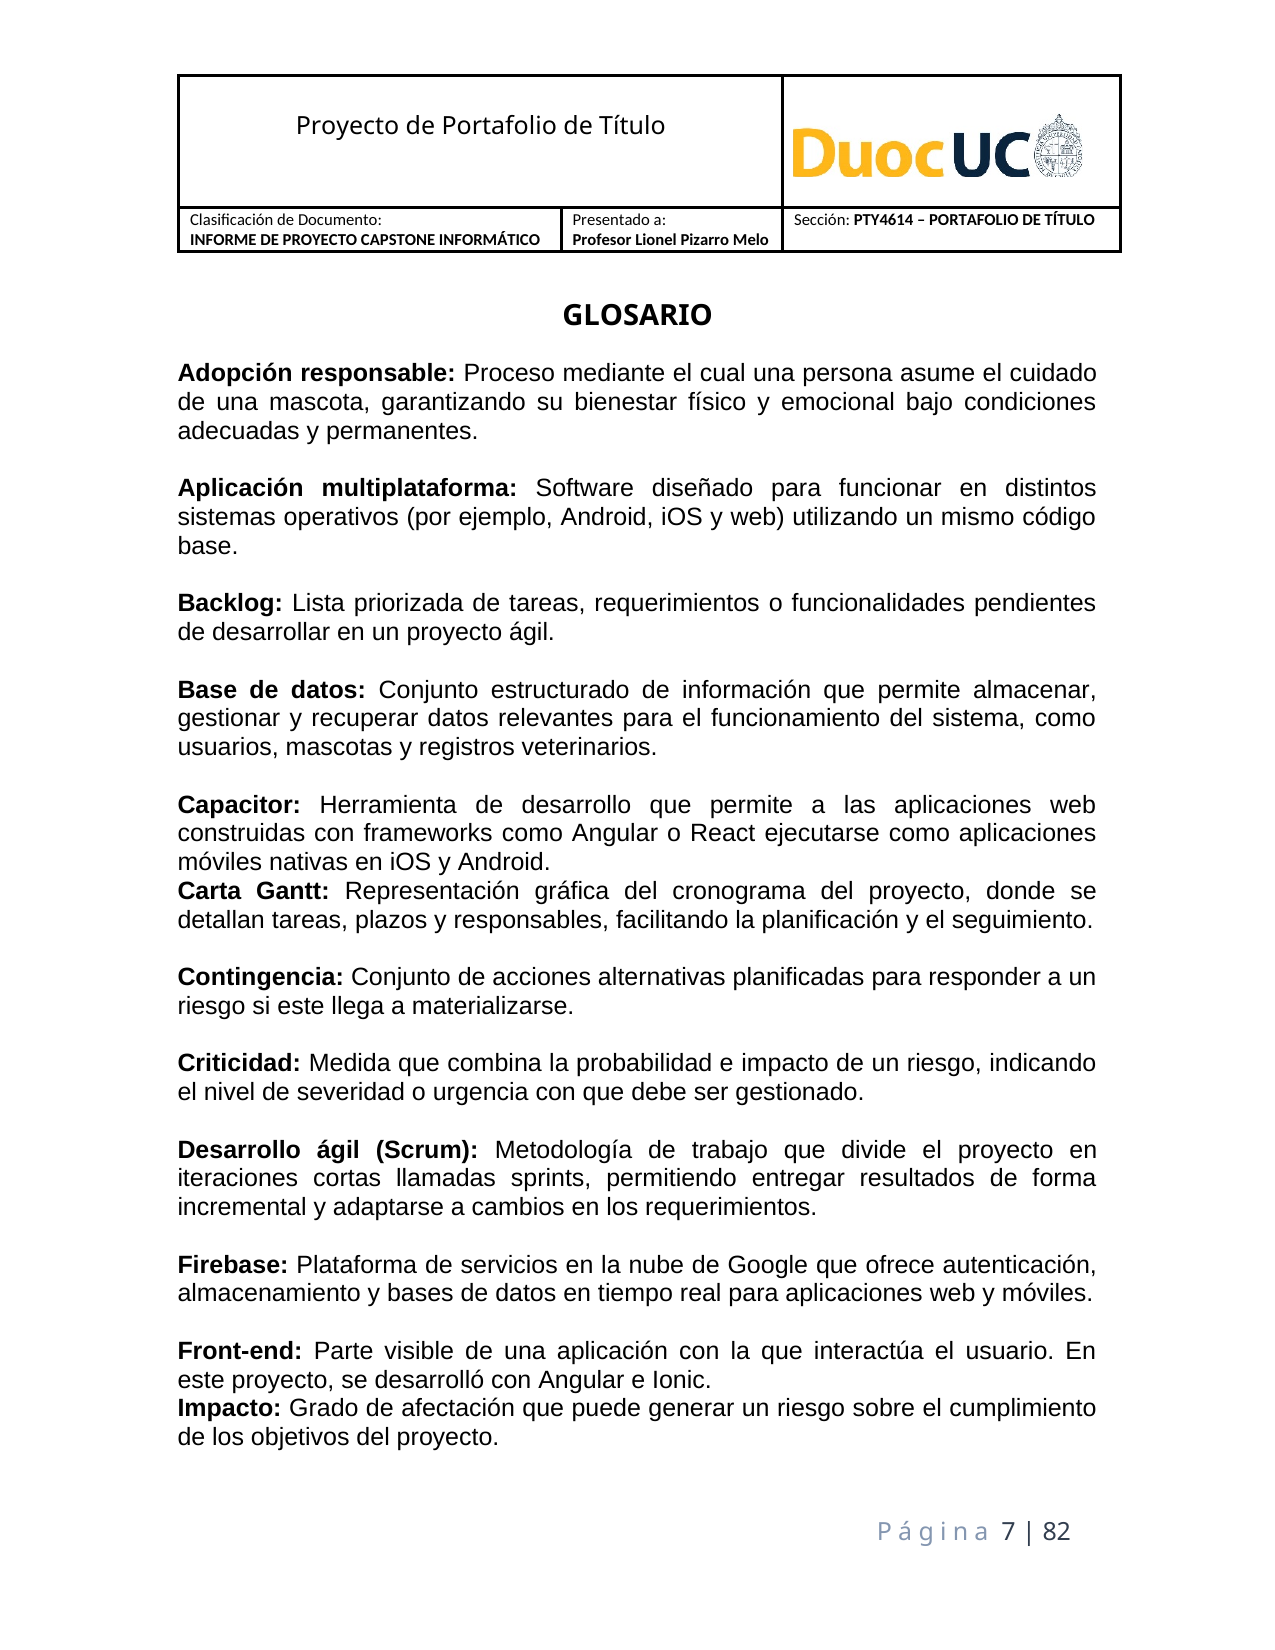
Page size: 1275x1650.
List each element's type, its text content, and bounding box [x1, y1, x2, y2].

text Capacitor: Herramienta de desarrollo que permite a las aplicaciones web construidas con frameworks como Angular o React ejecutarse como aplicaciones móviles nativas en iOS y Android. [177, 790, 1098, 876]
text Backlog: Lista priorizada de tareas, requerimientos o funcionalidades pendientes de desarrollar en un proyecto ágil. [177, 588, 1098, 646]
text Front-end: Parte visible de una aplicación con la que interactúa el usuario. En este proyecto, se desarrolló con Angular e Ionic. [177, 1336, 1098, 1393]
picture [791, 113, 1083, 176]
text Adopción responsable: Proceso mediante el cual una persona asume el cuidado de una mascota, garantizando su bienestar físico y emocional bajo condiciones adecuadas y permanentes. [177, 358, 1098, 445]
text Aplicación multiplataforma: Software diseñado para funcionar en distintos sistemas operativos (por ejemplo, Android, iOS y web) utilizando un mismo código base. [177, 473, 1098, 560]
subtitle GLOSARIO [177, 294, 1098, 333]
text Firebase: Plataforma de servicios en la nube de Google que ofrece autenticación, almacenamiento y bases de datos en tiempo real para aplicaciones web y móviles. [177, 1250, 1098, 1307]
text Base de datos: Conjunto estructurado de información que permite almacenar, gestionar y recuperar datos relevantes para el funcionamiento del sistema, como usuarios, mascotas y registros veterinarios. [177, 675, 1098, 761]
text Criticidad: Medida que combina la probabilidad e impacto de un riesgo, indicando el nivel de severidad o urgencia con que debe ser gestionado. [177, 1048, 1098, 1106]
text Carta Gantt: Representación gráfica del cronograma del proyecto, donde se detallan tareas, plazos y responsables, facilitando la planificación y el seguimiento. [177, 876, 1098, 933]
text Impacto: Grado de afectación que puede generar un riesgo sobre el cumplimiento de los objetivos del proyecto. [177, 1393, 1098, 1451]
text Desarrollo ágil (Scrum): Metodología de trabajo que divide el proyecto en iteraciones cortas llamadas sprints, permitiendo entregar resultados de forma incremental y adaptarse a cambios en los requerimientos. [177, 1135, 1098, 1221]
text Contingencia: Conjunto de acciones alternativas planificadas para responder a un riesgo si este llega a materializarse. [177, 962, 1098, 1020]
